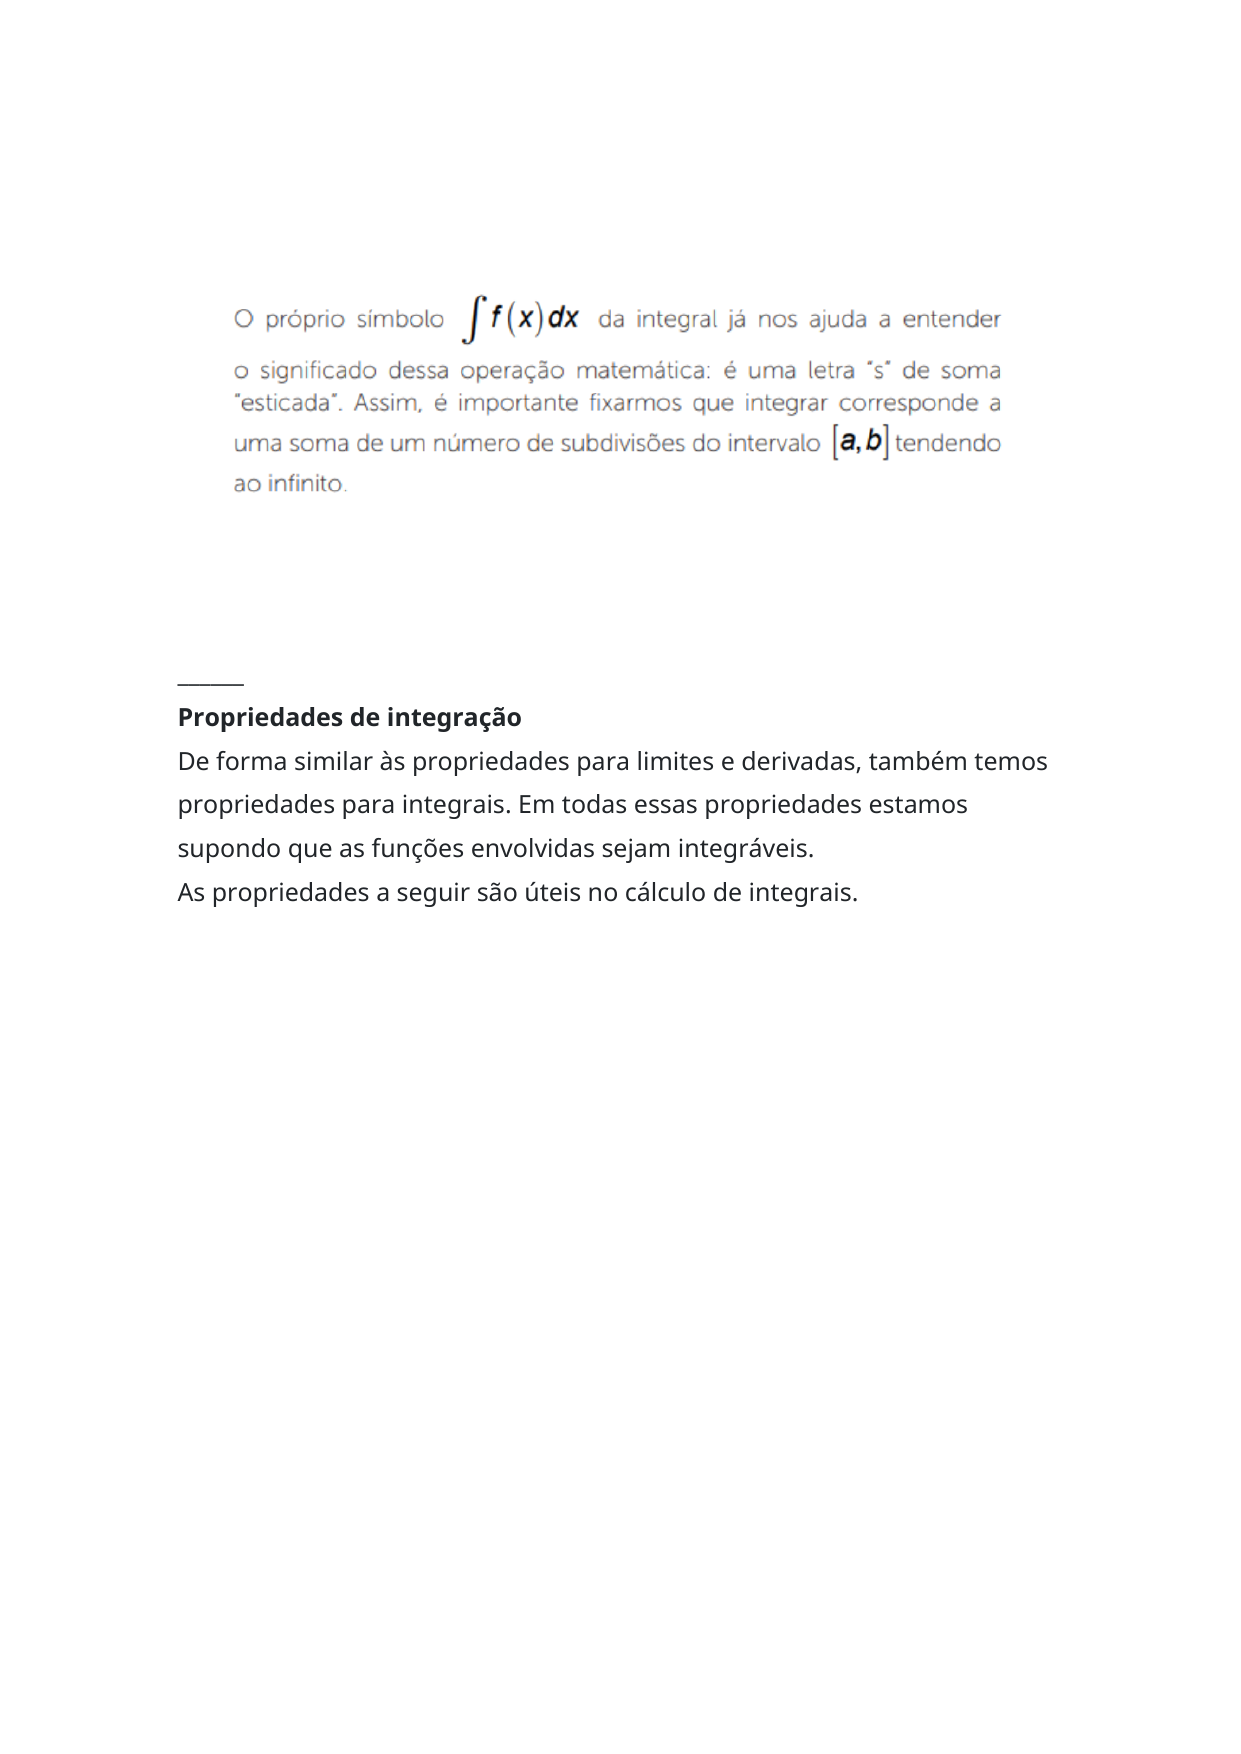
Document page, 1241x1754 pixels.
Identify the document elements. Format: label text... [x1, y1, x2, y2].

text Propriedades de integração [177, 690, 1063, 733]
text ______ [177, 646, 1063, 690]
text De forma similar às propriedades para limites e derivadas, também temos propriedades para integrais. Em todas essas propriedades estamos supondo que as funções envolvidas sejam integráveis. [177, 733, 1063, 865]
picture [177, 147, 1063, 646]
text As propriedades a seguir são úteis no cálculo de integrais. [177, 865, 1063, 908]
